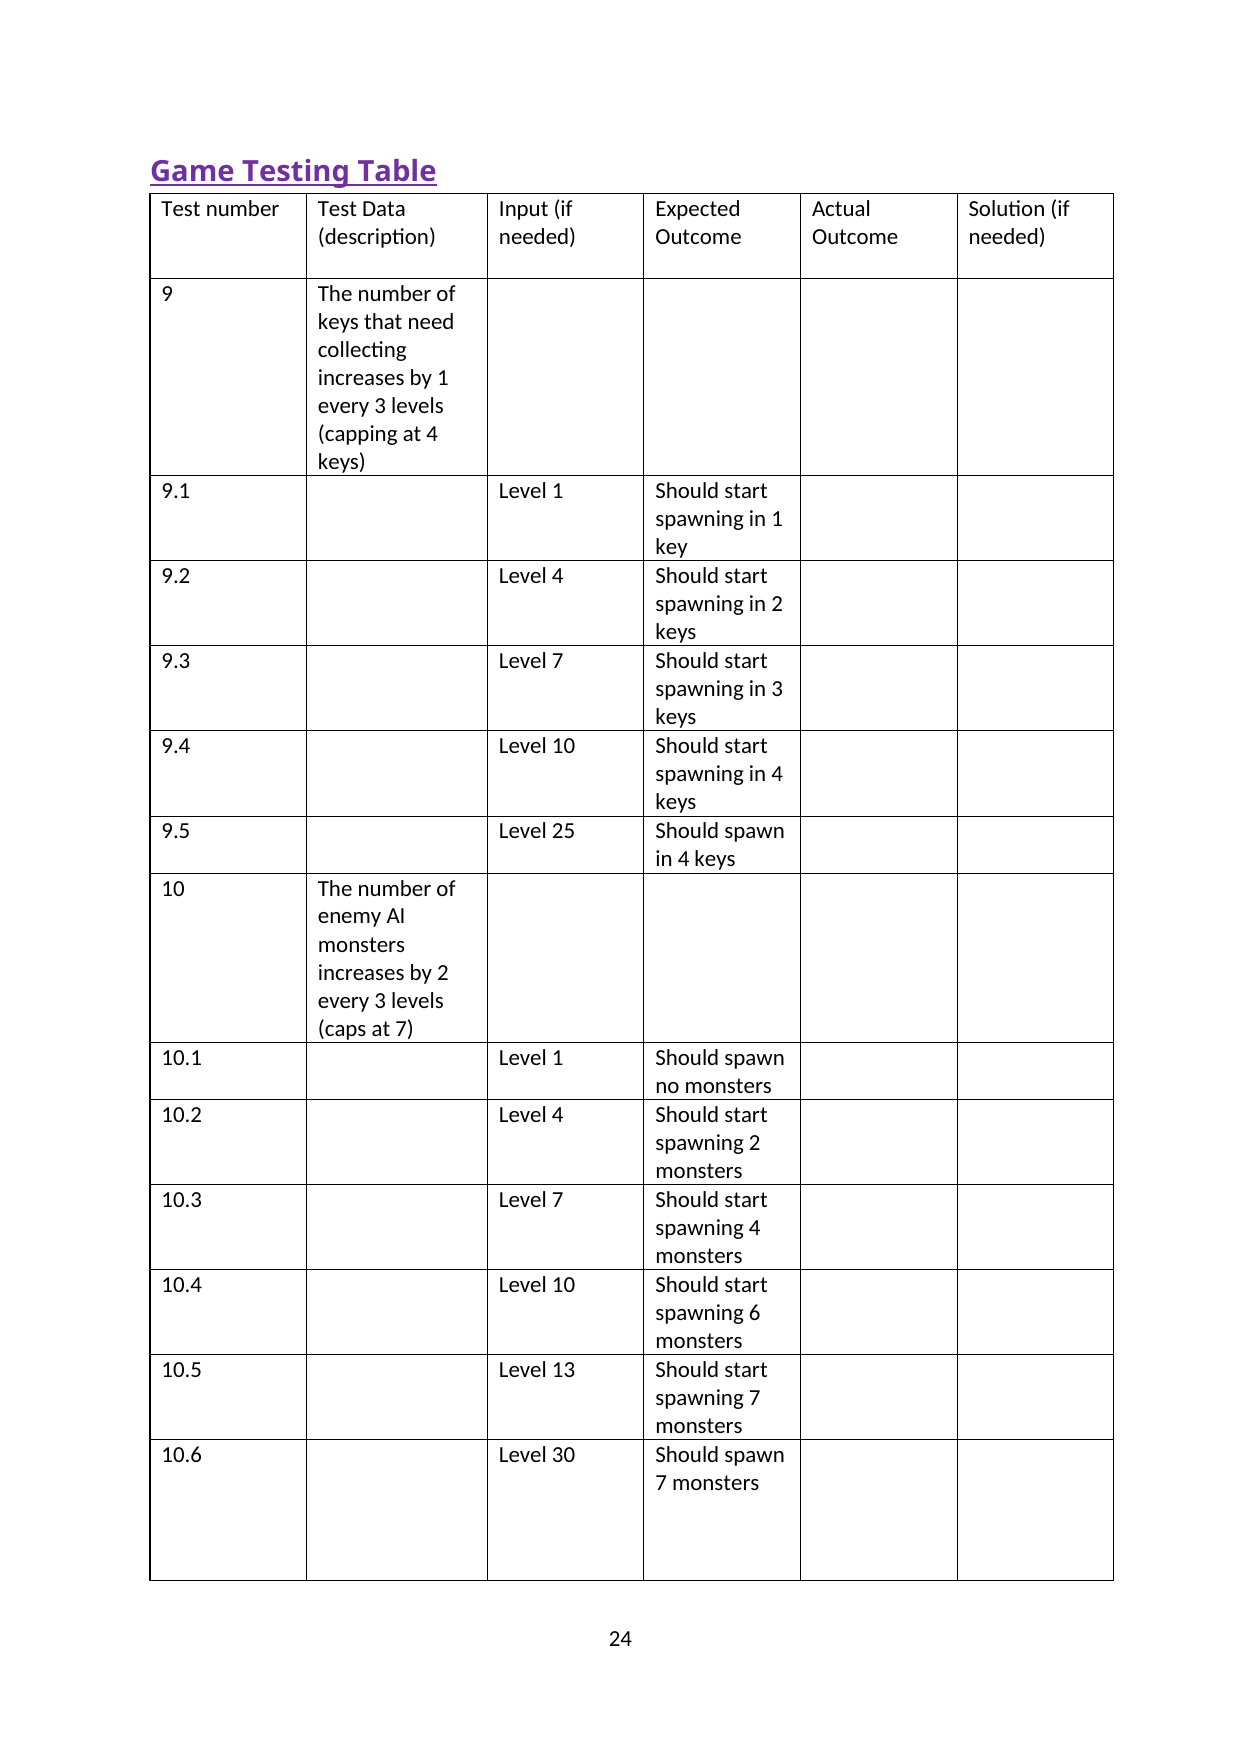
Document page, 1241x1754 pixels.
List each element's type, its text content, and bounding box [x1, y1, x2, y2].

table_cell [958, 1100, 1113, 1184]
table_cell [307, 1043, 487, 1099]
table_cell Should start spawning 6 monsters [644, 1270, 800, 1354]
table_cell [958, 561, 1113, 645]
table_cell [801, 1100, 957, 1184]
table_cell [307, 1185, 487, 1269]
table_cell Should start spawning 2 monsters [644, 1100, 800, 1184]
table_cell [958, 731, 1113, 816]
table_header Test Data (description) [307, 194, 487, 278]
table_cell Level 30 [488, 1440, 643, 1580]
table_cell [307, 1270, 487, 1354]
table_cell The number of keys that need collecting increases by 1 every 3 levels (capping at 4 keys) [307, 279, 487, 475]
table_cell [307, 817, 487, 873]
table_cell Level 1 [488, 476, 643, 560]
table_cell [801, 817, 957, 873]
table_cell Level 13 [488, 1355, 643, 1439]
table_cell [307, 1440, 487, 1580]
table_cell Level 7 [488, 646, 643, 730]
table_cell 10.2 [151, 1100, 306, 1184]
table_header Input (if needed) [488, 194, 643, 278]
table_cell 10.4 [151, 1270, 306, 1354]
table_cell [958, 817, 1113, 873]
table_cell Level 4 [488, 1100, 643, 1184]
table_cell 9 [151, 279, 306, 475]
table_cell 10.3 [151, 1185, 306, 1269]
table_cell Level 10 [488, 731, 643, 816]
table_cell 9.3 [151, 646, 306, 730]
table_cell Level 25 [488, 817, 643, 873]
table_cell [958, 1270, 1113, 1354]
table_cell Level 10 [488, 1270, 643, 1354]
table_cell 10 [151, 874, 306, 1042]
table_cell 9.1 [151, 476, 306, 560]
table_cell [488, 874, 643, 1042]
table_cell Should start spawning 7 monsters [644, 1355, 800, 1439]
table_cell [801, 561, 957, 645]
table_header Solution (if needed) [958, 194, 1113, 278]
table_cell [801, 1185, 957, 1269]
table_cell [801, 874, 957, 1042]
table_cell [958, 646, 1113, 730]
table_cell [644, 1440, 800, 1580]
table_cell [307, 731, 487, 816]
table_cell Should start spawning in 1 key [644, 476, 800, 560]
table_cell 10.5 [151, 1355, 306, 1439]
table_cell [307, 561, 487, 645]
table_cell [801, 279, 957, 475]
table_header Actual Outcome [801, 194, 957, 278]
table_header Test number [151, 194, 306, 278]
table_cell The number of enemy AI monsters increases by 2 every 3 levels (caps at 7) [307, 874, 487, 1042]
table_cell 9.4 [151, 731, 306, 816]
table_cell [801, 1270, 957, 1354]
table_cell Should spawn no monsters [644, 1043, 800, 1099]
table_cell Level 4 [488, 561, 643, 645]
table_cell Should spawn in 4 keys [644, 817, 800, 873]
table_cell [958, 874, 1113, 1042]
table_cell Should start spawning in 4 keys [644, 731, 800, 816]
table_cell Should start spawning 4 monsters [644, 1185, 800, 1269]
table_cell [958, 279, 1113, 475]
table_cell Level 7 [488, 1185, 643, 1269]
table_cell Level 1 [488, 1043, 643, 1099]
table_cell [958, 1185, 1113, 1269]
table_cell [644, 279, 800, 475]
table_cell [958, 1355, 1113, 1439]
table_cell [958, 1440, 1113, 1580]
table_cell [801, 1440, 957, 1580]
table_cell [801, 646, 957, 730]
table_cell 10.1 [151, 1043, 306, 1099]
table_cell [307, 476, 487, 560]
table_cell [307, 646, 487, 730]
subtitle Game Testing Table [150, 150, 1090, 190]
table_cell [801, 476, 957, 560]
table_cell [488, 279, 643, 475]
table_header Expected Outcome [644, 194, 800, 278]
table_cell [801, 731, 957, 816]
table_cell [307, 1355, 487, 1439]
table_cell 9.5 [151, 817, 306, 873]
table_cell Should start spawning in 3 keys [644, 646, 800, 730]
table_cell Should start spawning in 2 keys [644, 561, 800, 645]
table_cell 10.6 [151, 1440, 306, 1580]
table_cell [958, 1043, 1113, 1099]
table_cell [958, 476, 1113, 560]
table_cell [644, 874, 800, 1042]
table_cell [801, 1043, 957, 1099]
table_cell 9.2 [151, 561, 306, 645]
table_cell [801, 1355, 957, 1439]
table_cell [307, 1100, 487, 1184]
